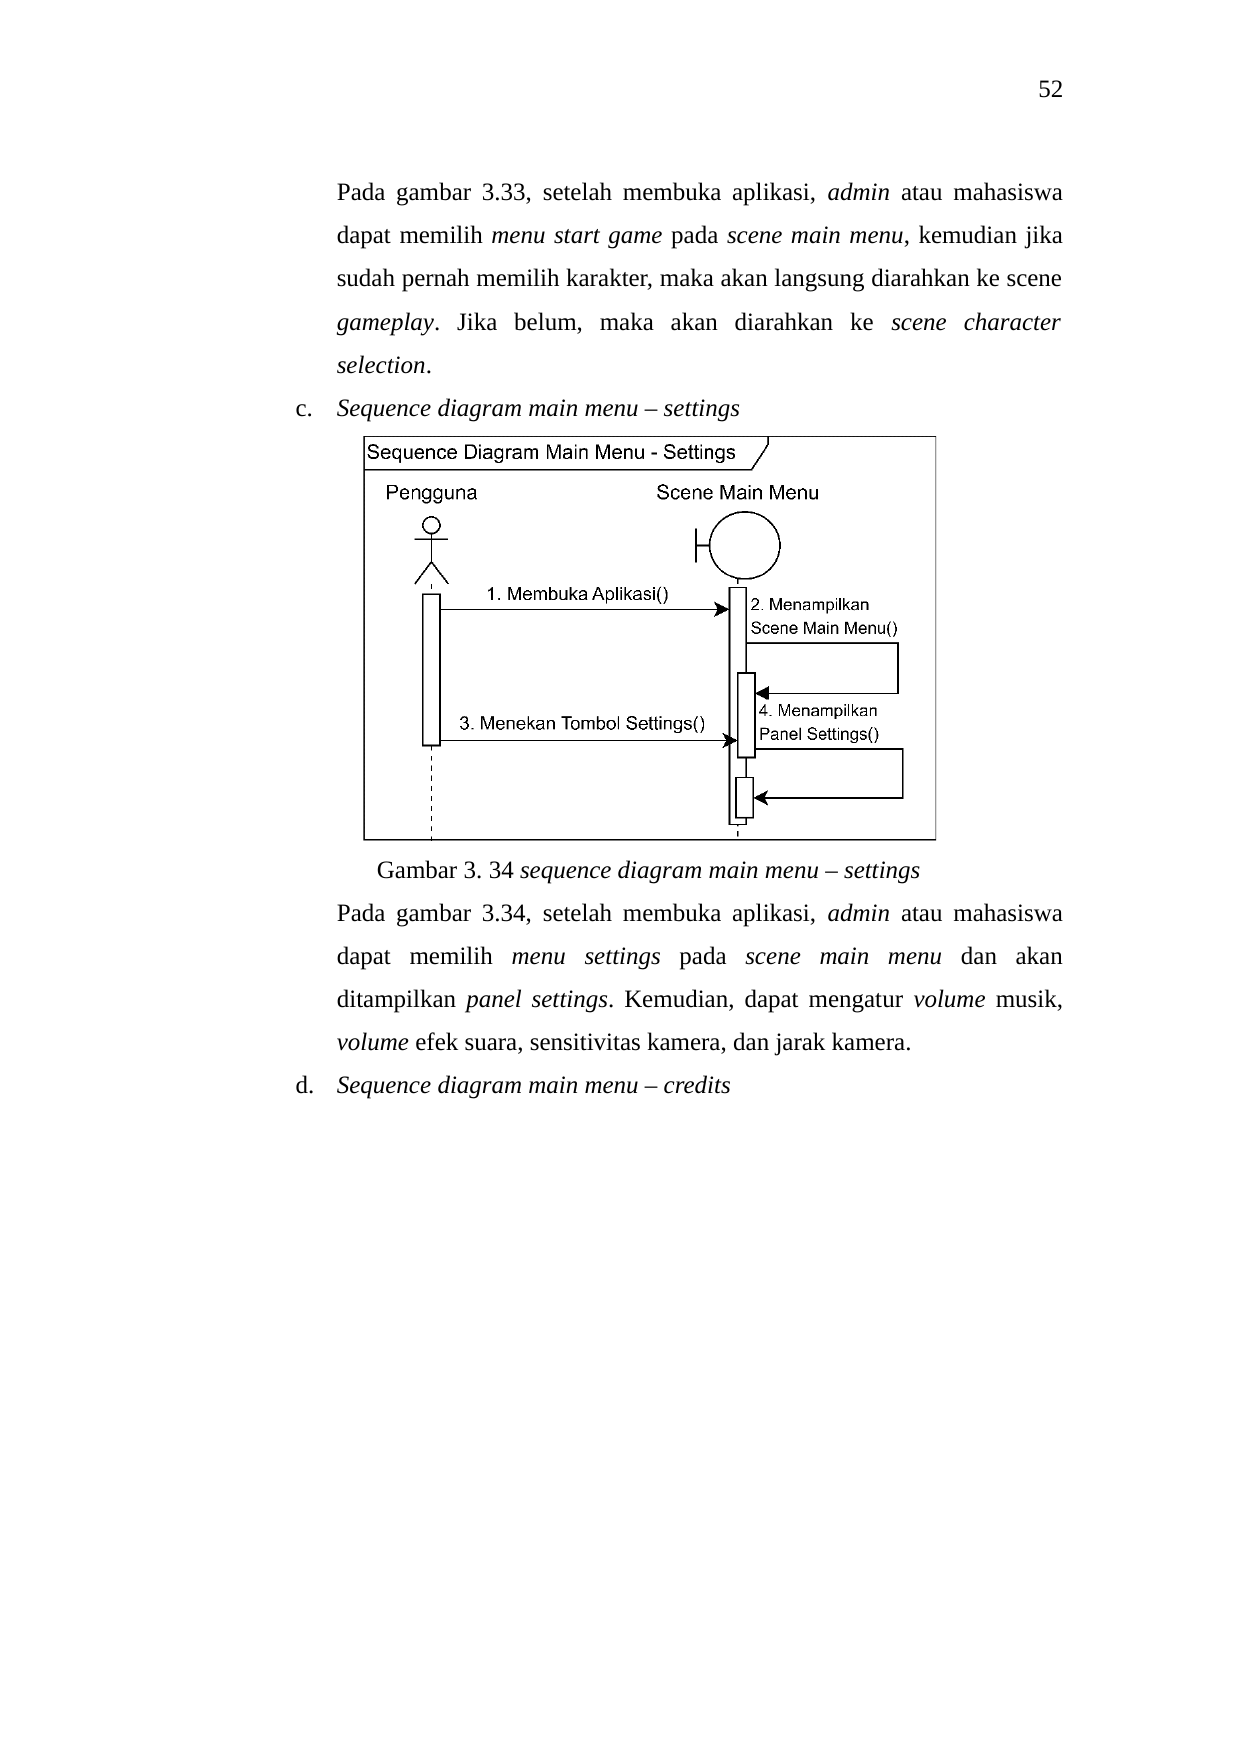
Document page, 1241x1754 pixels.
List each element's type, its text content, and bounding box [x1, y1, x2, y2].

text Pada gambar 3.33, setelah membuka aplikasi, admin atau mahasiswa dapat memilih menu start game pada scene main menu, kemudian jika sudah pernah memilih karakter, maka akan langsung diarahkan ke scene gameplay. Jika belum, maka akan diarahkan ke scene character selection. [337, 177, 1063, 378]
list Sequence diagram main menu – settings [295, 393, 1063, 422]
text Pada gambar 3.34, setelah membuka aplikasi, admin atau mahasiswa dapat memilih menu settings pada scene main menu dan akan ditampilkan panel settings. Kemudian, dapat mengatur volume musik, volume efek suara, sensitivitas kamera, dan jarak kamera. [337, 898, 1063, 1056]
list Sequence diagram main menu – credits [295, 1070, 1063, 1099]
text Gambar 3. 34 sequence diagram main menu – settings [236, 855, 1063, 883]
picture [363, 436, 937, 841]
